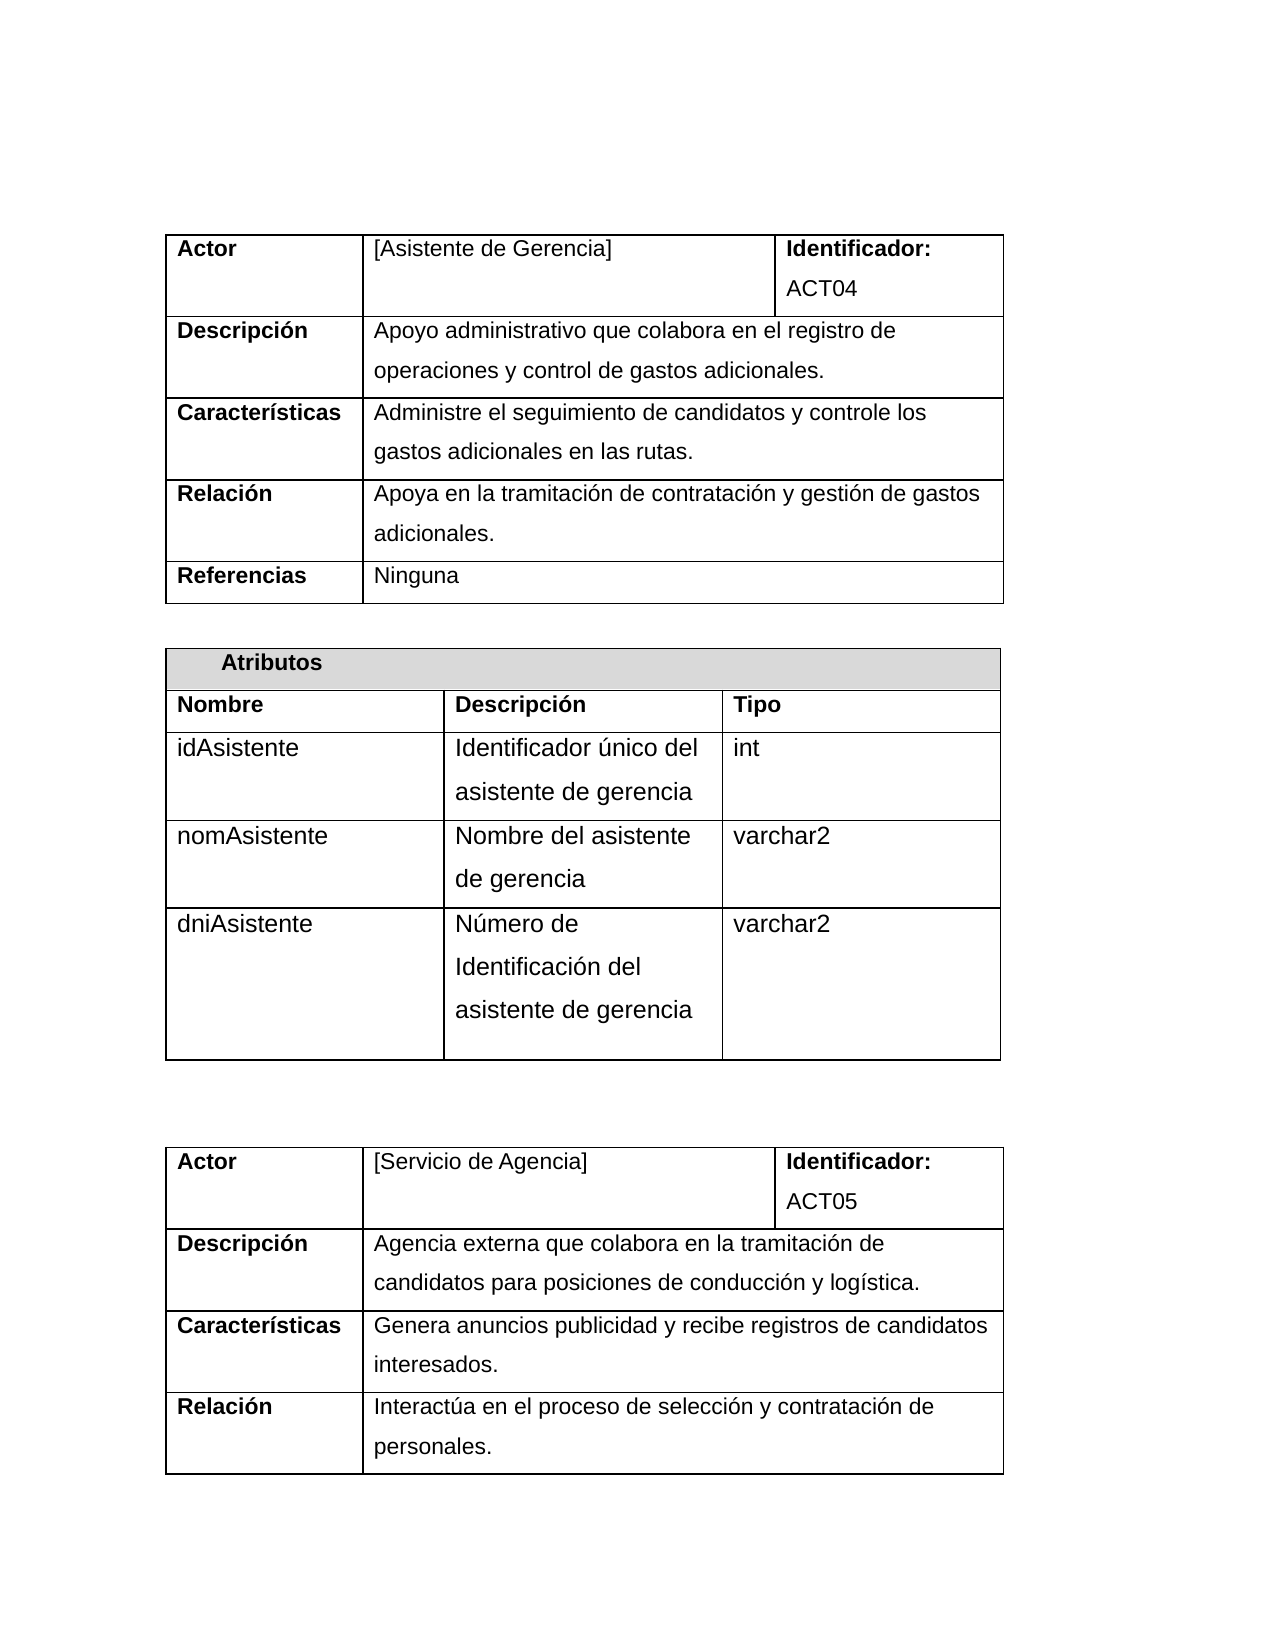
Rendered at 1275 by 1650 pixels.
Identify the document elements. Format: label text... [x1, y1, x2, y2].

table_cell Tipo [723, 691, 1000, 732]
table_cell Descripción [445, 691, 722, 732]
table_cell Nombre [167, 691, 443, 732]
table_cell Descripción [167, 1230, 362, 1310]
table_cell Referencias [167, 562, 362, 603]
table_header [Servicio de Agencia] [364, 1148, 774, 1228]
table_cell Número de Identificación del asistente de gerencia [445, 909, 722, 1059]
table_cell varchar2 [723, 821, 1000, 907]
table_cell Apoya en la tramitación de contratación y gestión de gastos adicionales. [364, 481, 1003, 561]
table_cell Relación [167, 481, 362, 561]
table_cell Interactúa en el proceso de selección y contratación de personales. [364, 1393, 1003, 1473]
table_cell Identificador único del asistente de gerencia [445, 733, 722, 819]
table_cell Nombre del asistente de gerencia [445, 821, 722, 907]
table_cell varchar2 [723, 909, 1000, 1059]
table_cell Administre el seguimiento de candidatos y controle los gastos adicionales en las rutas. [364, 399, 1003, 479]
table_header Actor [167, 236, 362, 316]
table_cell Características [167, 1312, 362, 1392]
table_header Identificador: ACT04 [776, 236, 1003, 316]
table_cell Relación [167, 1393, 362, 1473]
table_header Actor [167, 1148, 362, 1228]
table_cell dniAsistente [167, 909, 443, 1059]
table_cell idAsistente [167, 733, 443, 819]
table_header [Asistente de Gerencia] [364, 236, 774, 316]
table_cell nomAsistente [167, 821, 443, 907]
table_cell Apoyo administrativo que colabora en el registro de operaciones y control de gastos adicionales. [364, 317, 1003, 397]
table_cell Características [167, 399, 362, 479]
table_header Atributos [167, 649, 1000, 689]
table_cell Descripción [167, 317, 362, 397]
table_cell Genera anuncios publicidad y recibe registros de candidatos interesados. [364, 1312, 1003, 1392]
table_cell Agencia externa que colabora en la tramitación de candidatos para posiciones de conducción y logística. [364, 1230, 1003, 1310]
table_header Identificador: ACT05 [776, 1148, 1003, 1228]
table_cell Ninguna [364, 562, 1003, 603]
table_cell int [723, 733, 1000, 819]
